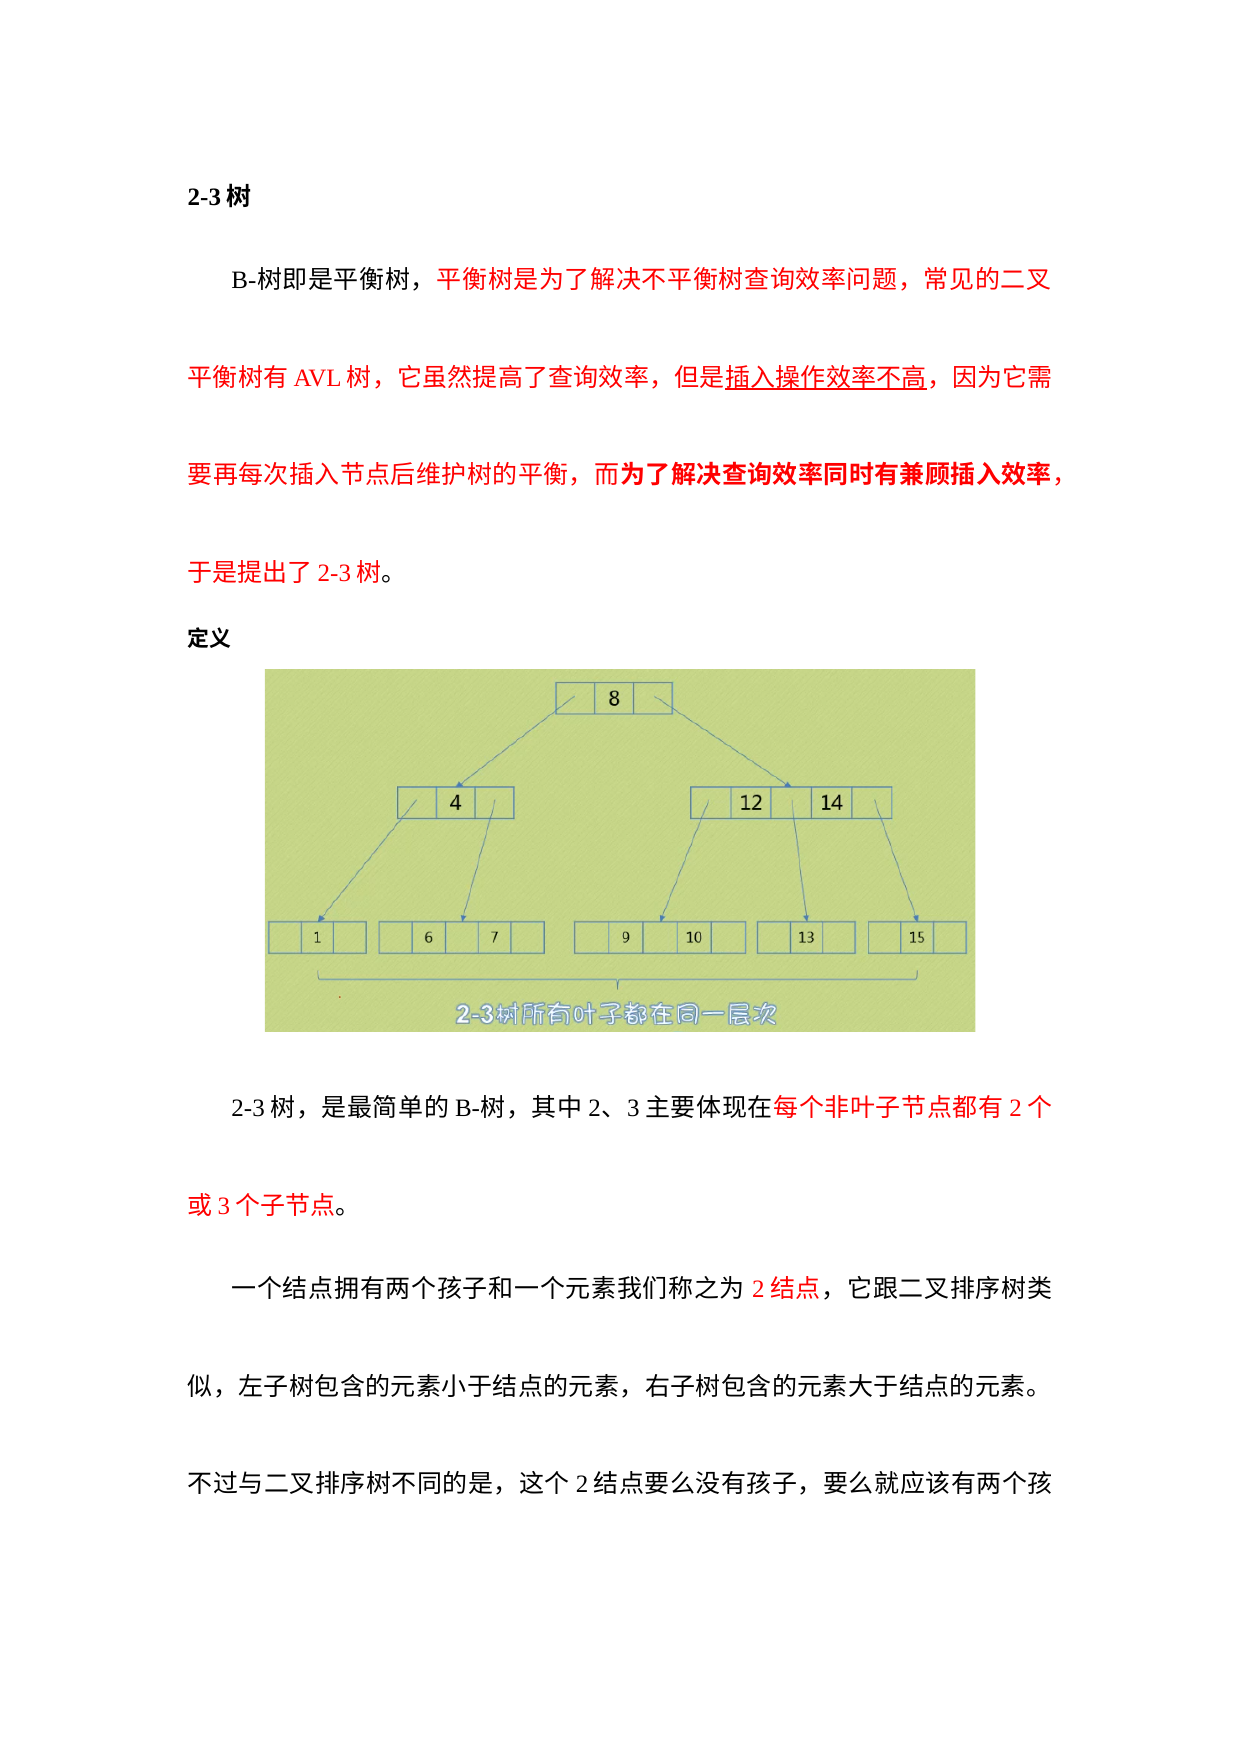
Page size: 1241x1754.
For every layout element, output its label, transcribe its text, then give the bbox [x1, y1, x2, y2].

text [187, 1254, 1053, 1514]
subtitle 2-3树 [187, 162, 1053, 227]
picture [264, 669, 976, 1032]
subtitle 定义 [187, 621, 1053, 653]
text B-树即是平衡树，平衡树是为了解决不平衡树查询效率问题，常见的二叉平衡树有AVL树，它虽然提高了查询效率，但是插入操作效率不高，因为它需要再每次插入节点后维护树的平衡，而为了解决查询效率同时有兼顾插入效率，于是提出了2-3树。 [187, 245, 1053, 603]
text 2-3树，是最简单的B-树，其中2、3主要体现在每个非叶子节点都有2个或3个子节点。 [187, 1073, 1053, 1236]
